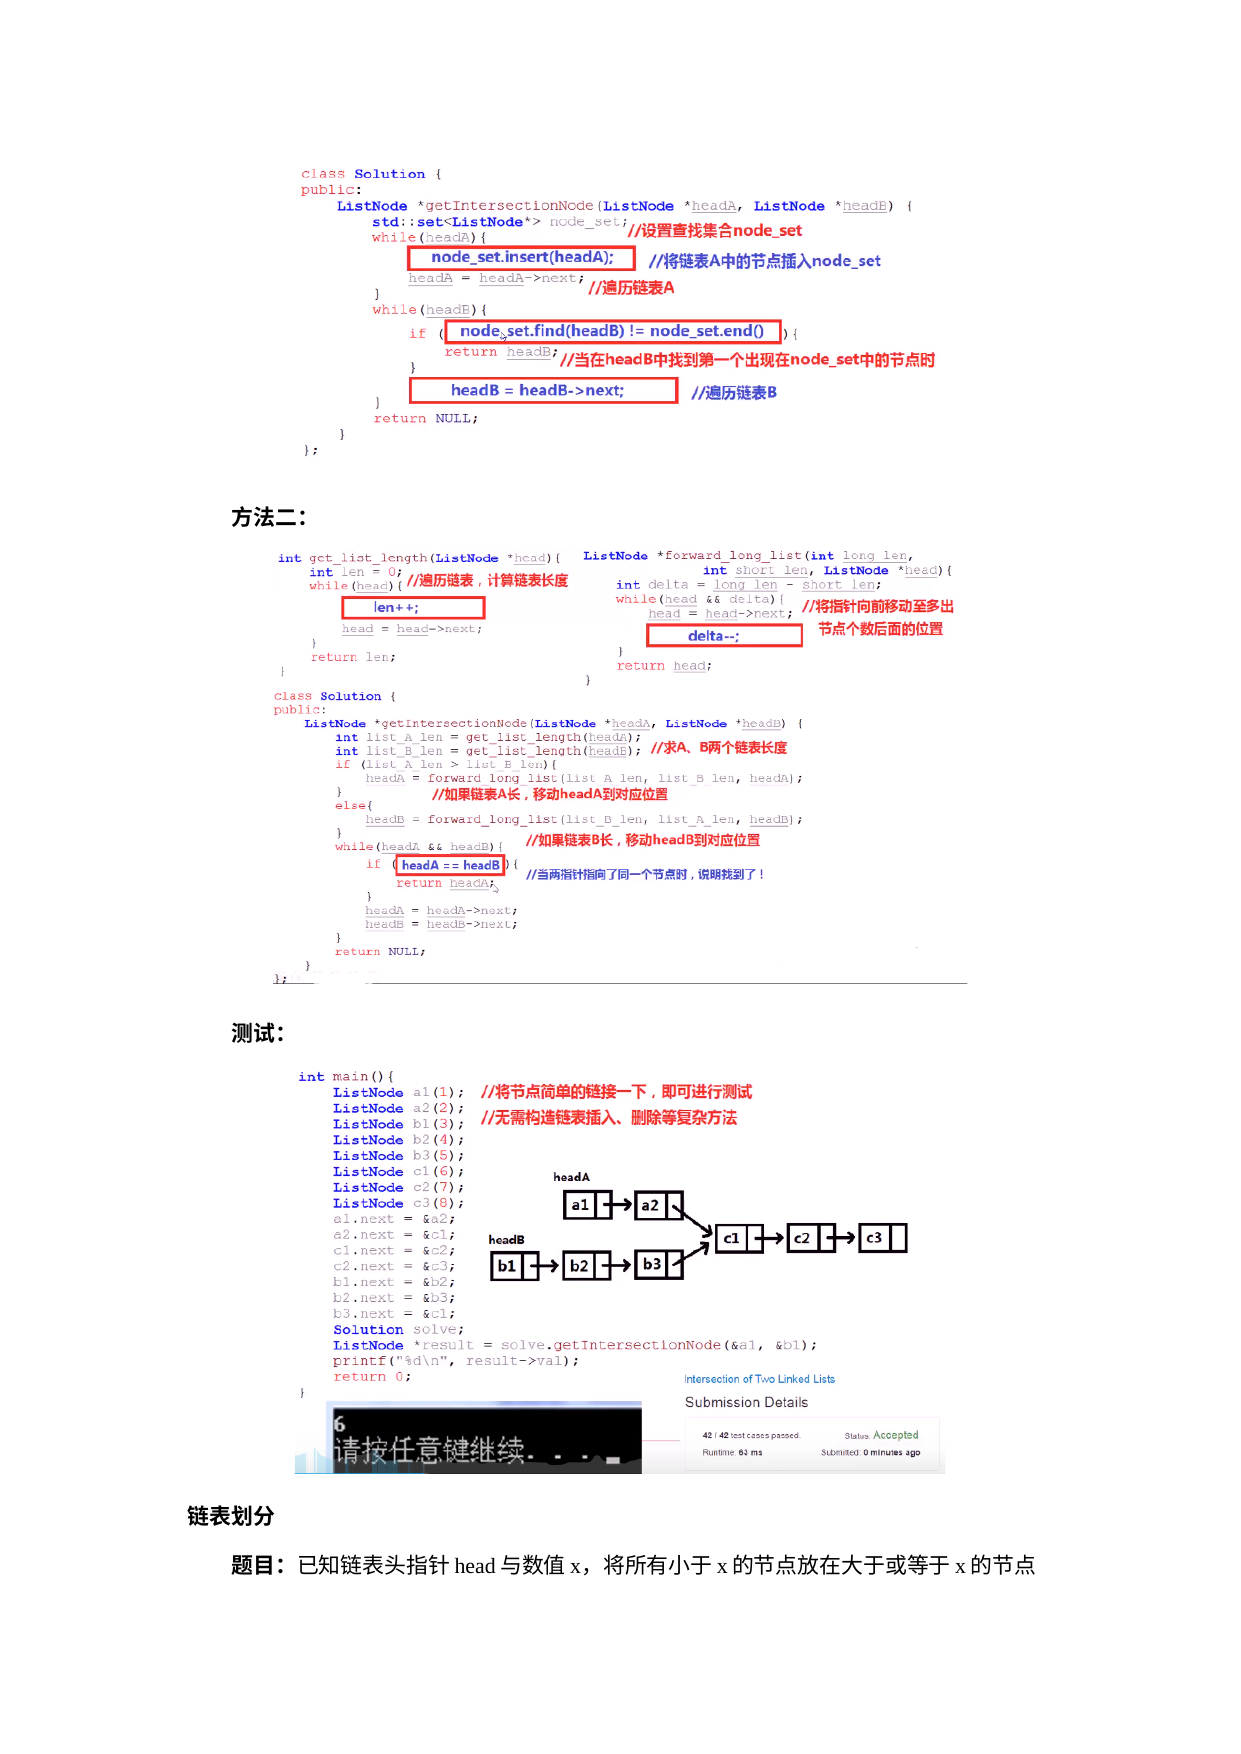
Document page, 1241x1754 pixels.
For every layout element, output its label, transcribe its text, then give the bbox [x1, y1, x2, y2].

subtitle 链表划分 [187, 1499, 1053, 1531]
picture [272, 547, 968, 984]
text 方法二： [187, 499, 1053, 532]
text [187, 1547, 1053, 1580]
picture [294, 1063, 946, 1474]
text 测试： [187, 1016, 1053, 1048]
picture [289, 162, 951, 470]
